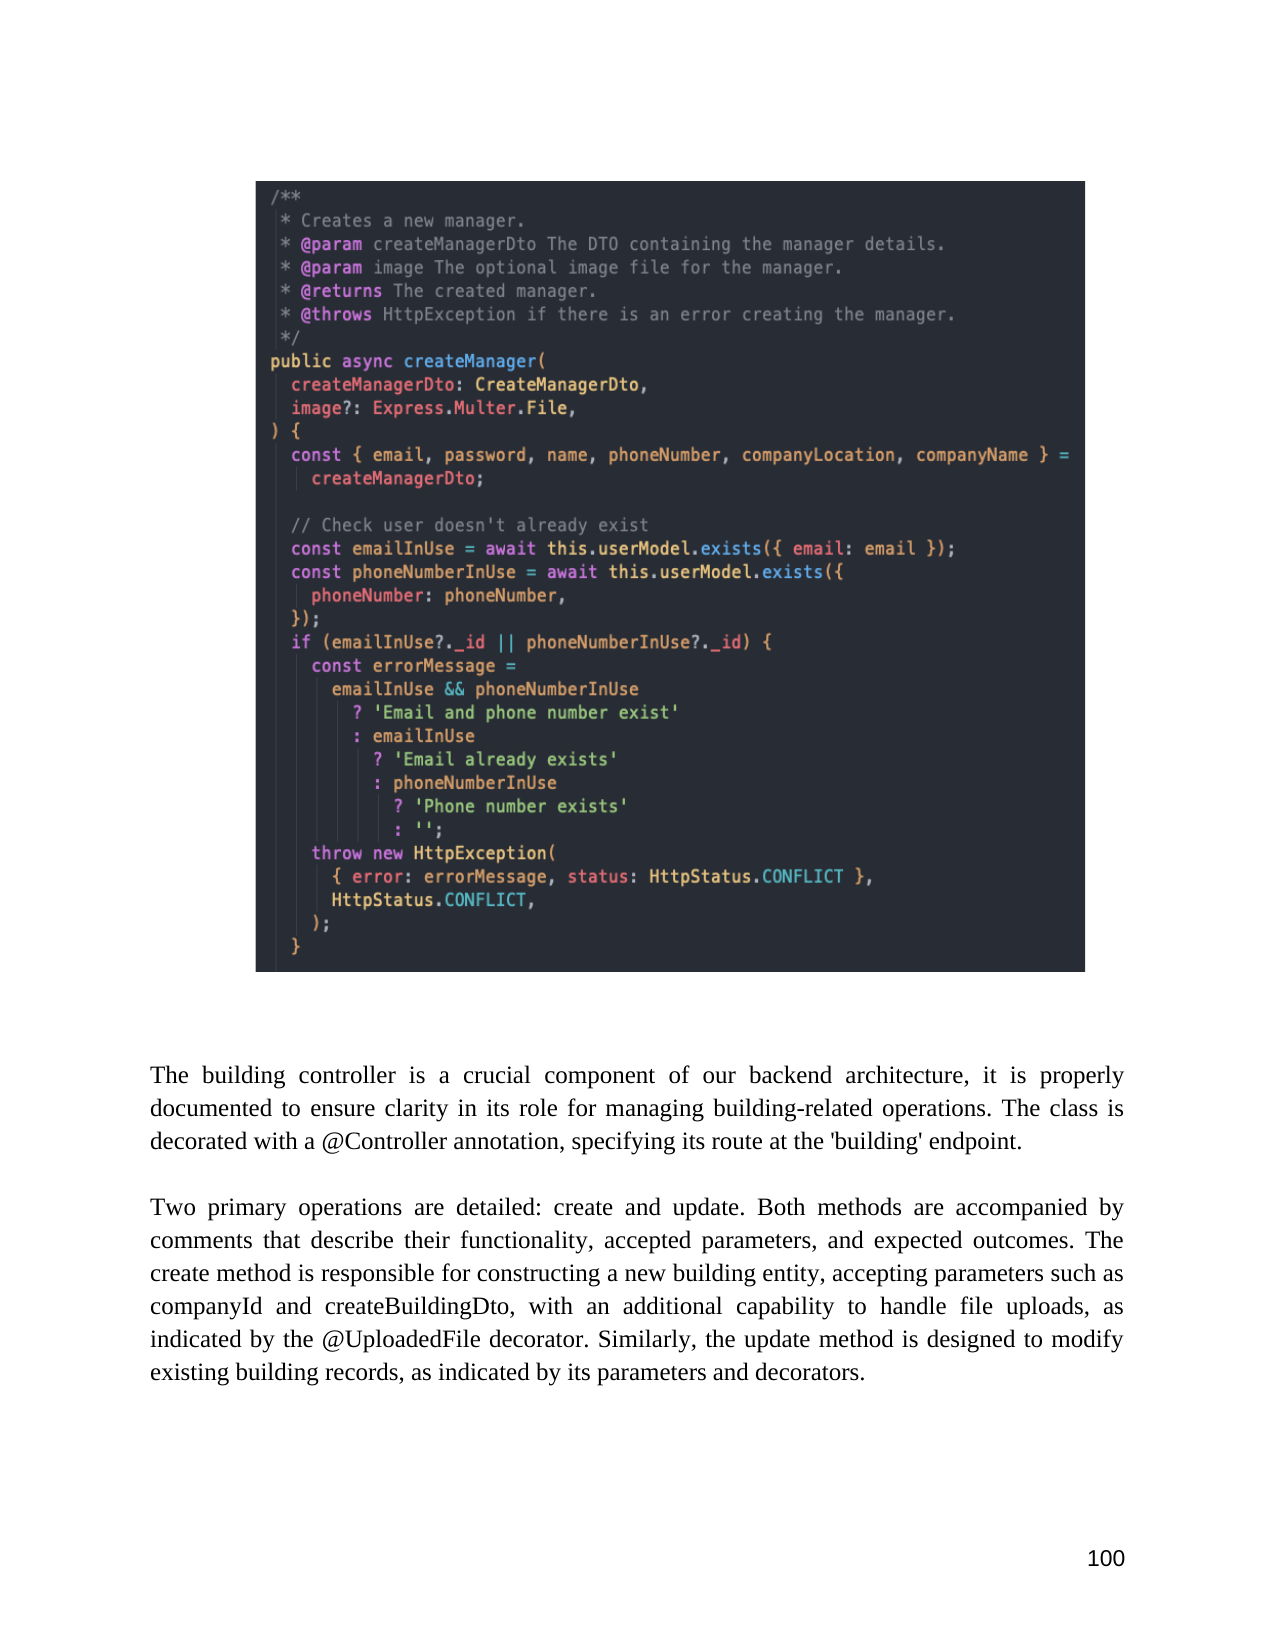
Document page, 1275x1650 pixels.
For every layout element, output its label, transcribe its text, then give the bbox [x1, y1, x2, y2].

picture [255, 181, 1086, 972]
text The building controller is a crucial component of our backend architecture, it is properly documented to ensure clarity in its role for managing building-related operations. The class is decorated with a @Controller annotation, specifying its route at the 'building' endpoint. [150, 1060, 1125, 1155]
text Two primary operations are detailed: create and update. Both methods are accompanied by comments that describe their functionality, accepted parameters, and expected outcomes. The create method is responsible for constructing a new building entity, accepting parameters such as companyId and createBuildingDto, with an additional capability to handle file uploads, as indicated by the @UploadedFile decorator. Similarly, the update method is designed to modify existing building records, as indicated by its parameters and decorators. [150, 1192, 1125, 1386]
